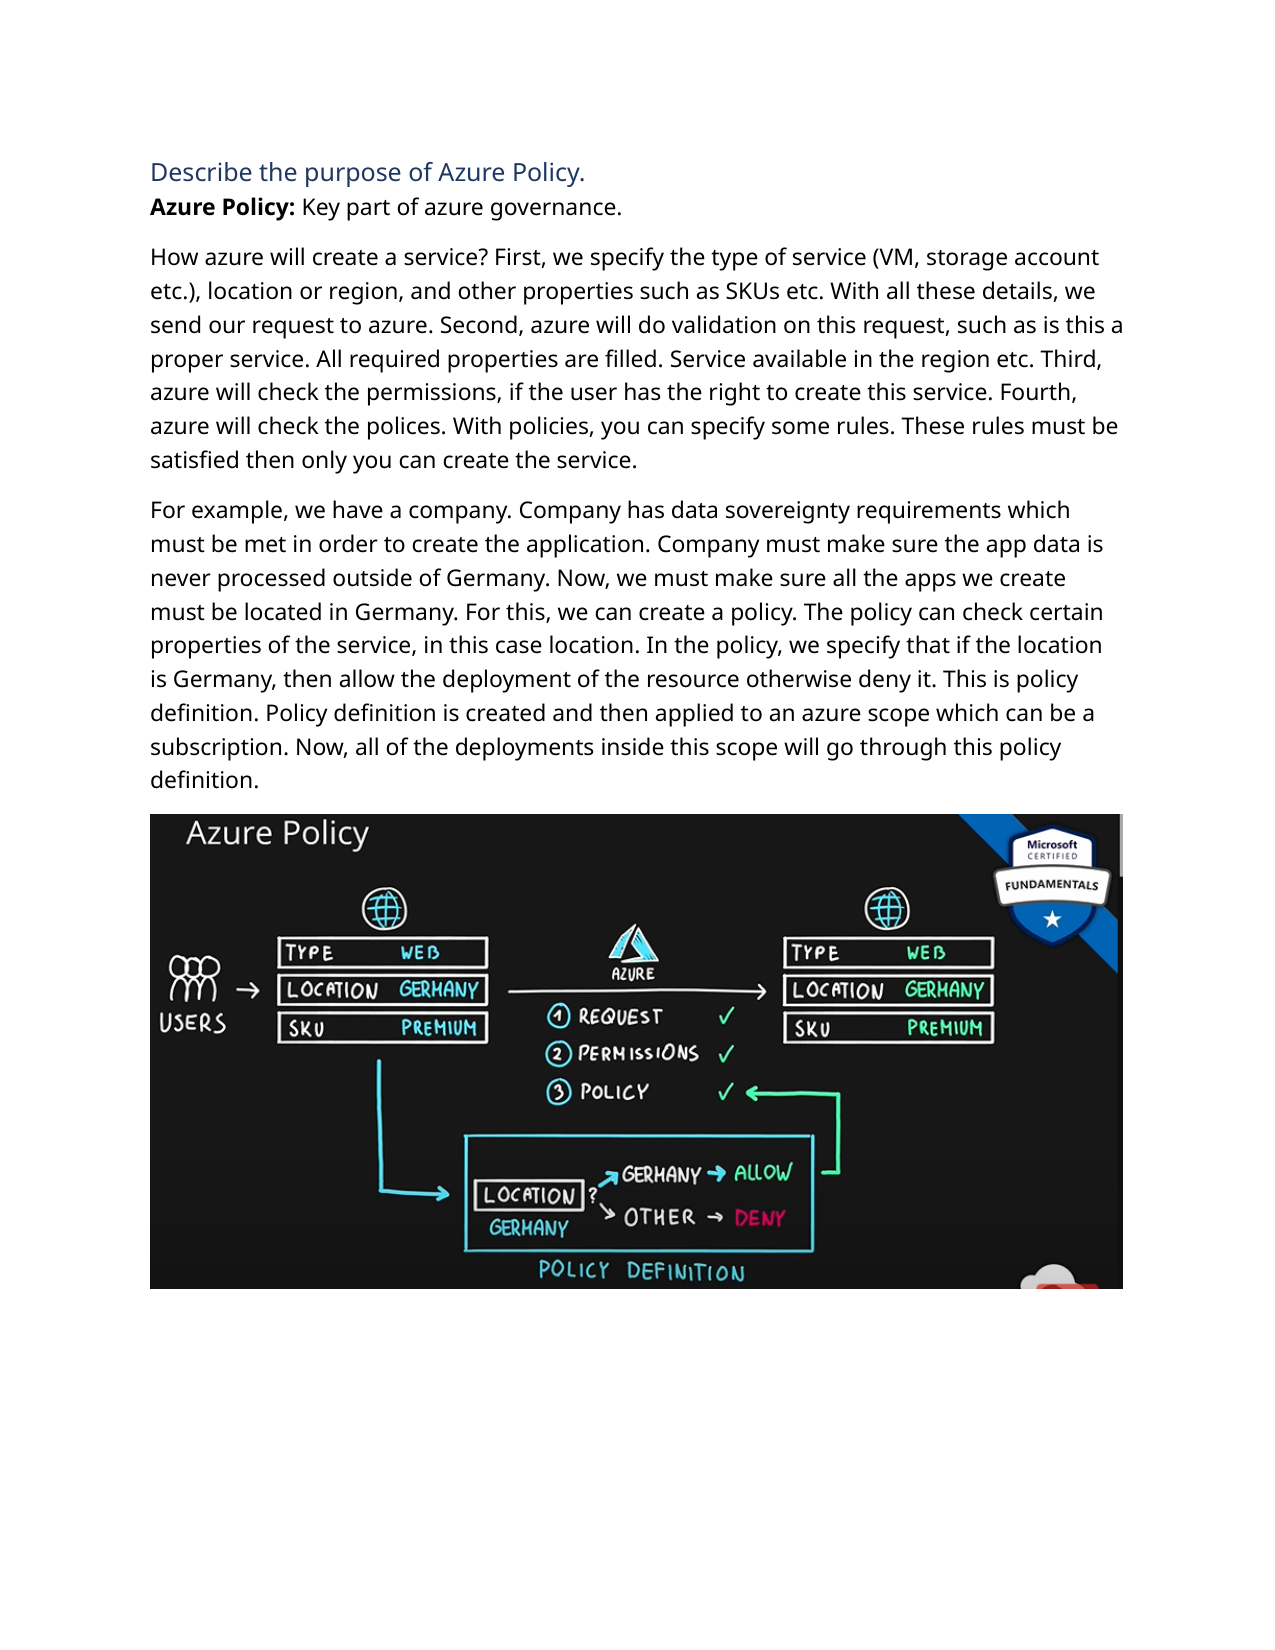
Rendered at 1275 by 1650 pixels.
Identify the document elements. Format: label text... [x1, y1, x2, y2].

text How azure will create a service? First, we specify the type of service (VM, storage account etc.), location or region, and other properties such as SKUs etc. With all these details, we send our request to azure. Second, azure will do validation on this request, such as is this a proper service. All required properties are filled. Service available in the region etc. Third, azure will check the permissions, if the user has the right to create this service. Fourth, azure will check the polices. With policies, you can specify some rules. These rules must be satisfied then only you can create the service. [150, 241, 1125, 475]
picture [150, 814, 1123, 1289]
text For example, we have a company. Company has data sovereignty requirements which must be met in order to create the application. Company must make sure the app data is never processed outside of Germany. Now, we must make sure all the apps we create must be located in Germany. For this, we can create a policy. The policy can check certain properties of the service, in this case location. In the policy, we specify that if the location is Germany, then allow the deployment of the resource otherwise deny it. This is policy definition. Policy definition is created and then applied to an azure scope which can be a subscription. Now, all of the deployments inside this scope will go through this policy definition. [150, 494, 1125, 796]
subtitle Describe the purpose of Azure Policy. [150, 154, 1125, 188]
text Azure Policy: Key part of azure governance. [150, 191, 1125, 222]
